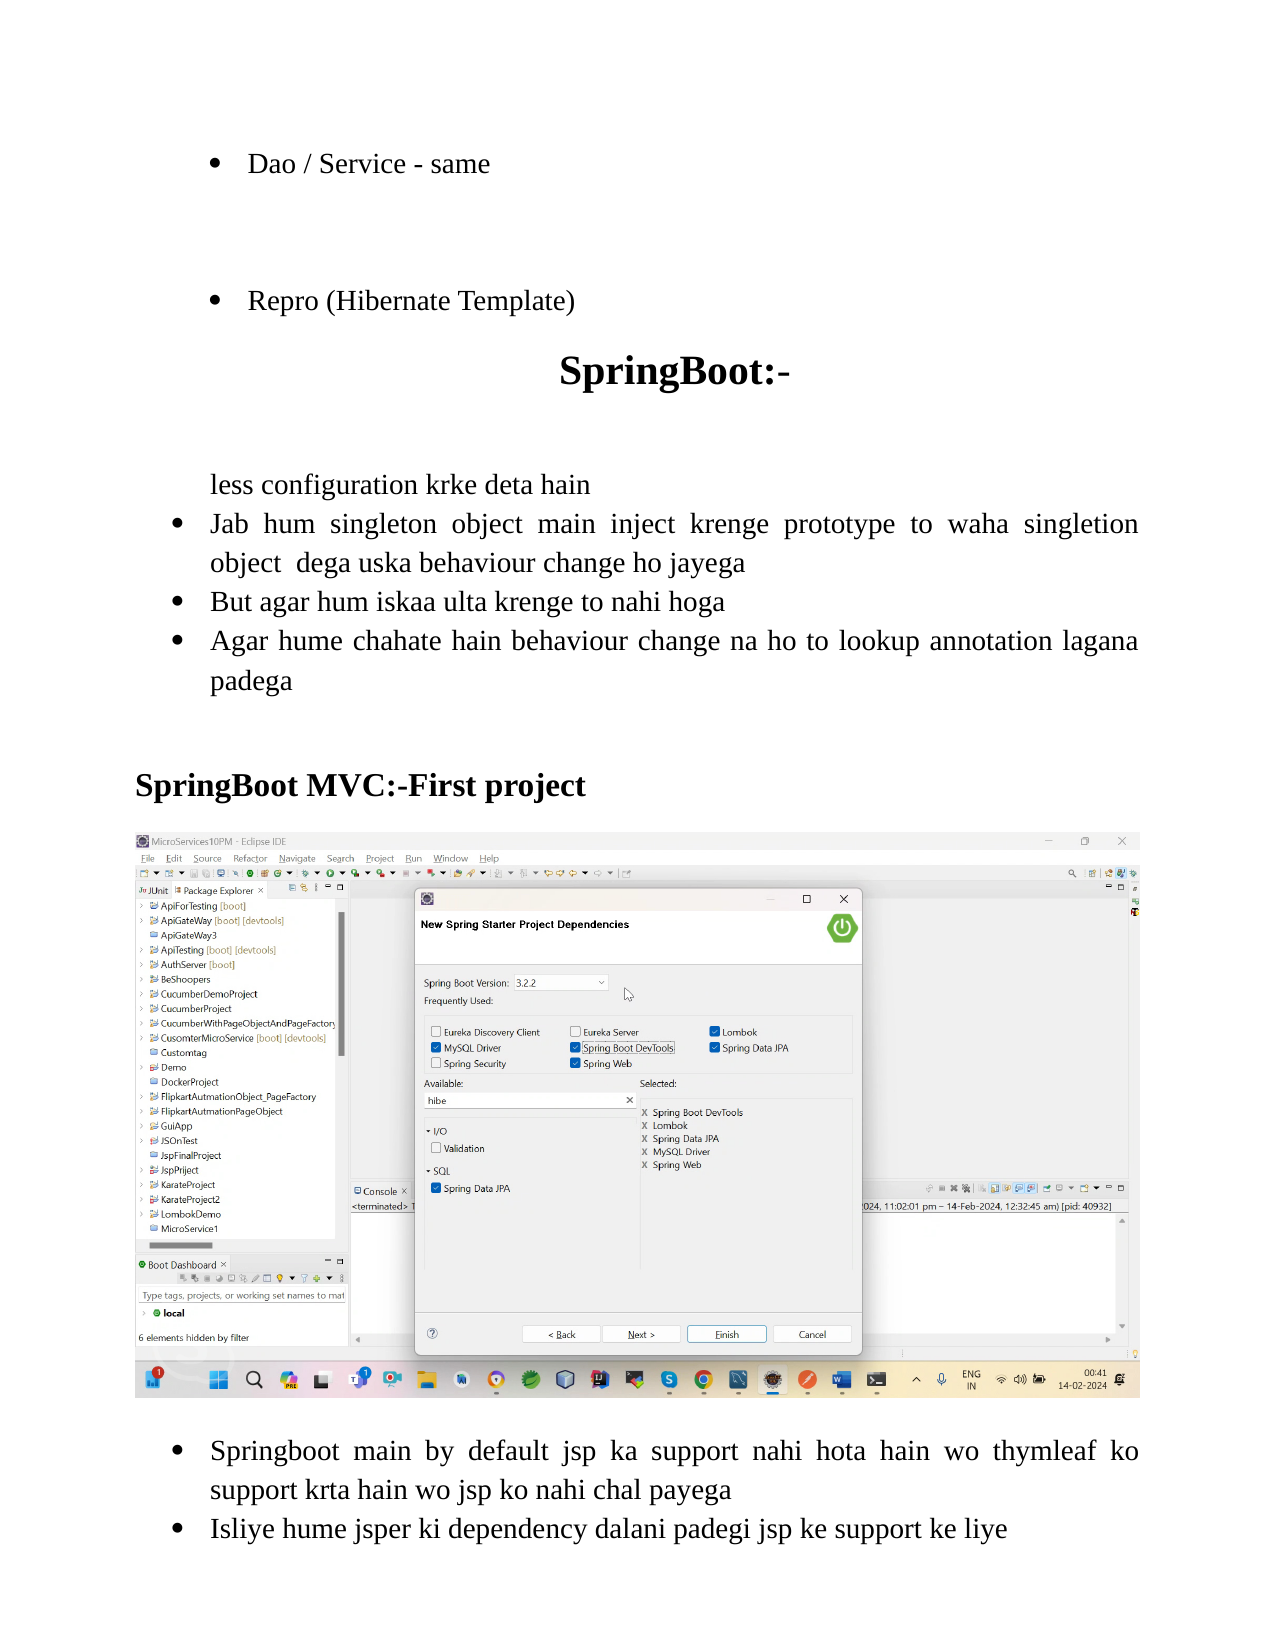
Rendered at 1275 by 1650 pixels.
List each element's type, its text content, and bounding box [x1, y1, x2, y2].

list Agar hume chahate hain behaviour change na ho to lookup annotation lagana padega [172, 618, 1140, 696]
text SpringBoot:- [135, 346, 1140, 394]
list Jab hum singleton object main inject krenge prototype to waha singletion object dega uska behaviour change ho jayega [172, 501, 1140, 579]
list But agar hum iskaa ulta krenge to nahi hoga [172, 579, 1140, 618]
text SpringBoot MVC:-First project [135, 764, 1140, 803]
list less configuration krke deta hain [210, 462, 1140, 501]
list Isliye hume jsper ki dependency dalani padegi jsp ke support ke liye [172, 1505, 1140, 1544]
picture [135, 832, 1140, 1398]
list Dao / Service - same [210, 141, 1140, 180]
list Repro (Hibernate Template) [210, 277, 1140, 317]
list Springboot main by default jsp ka support nahi hota hain wo thymleaf ko support krta hain wo jsp ko nahi chal payega [172, 1427, 1140, 1505]
